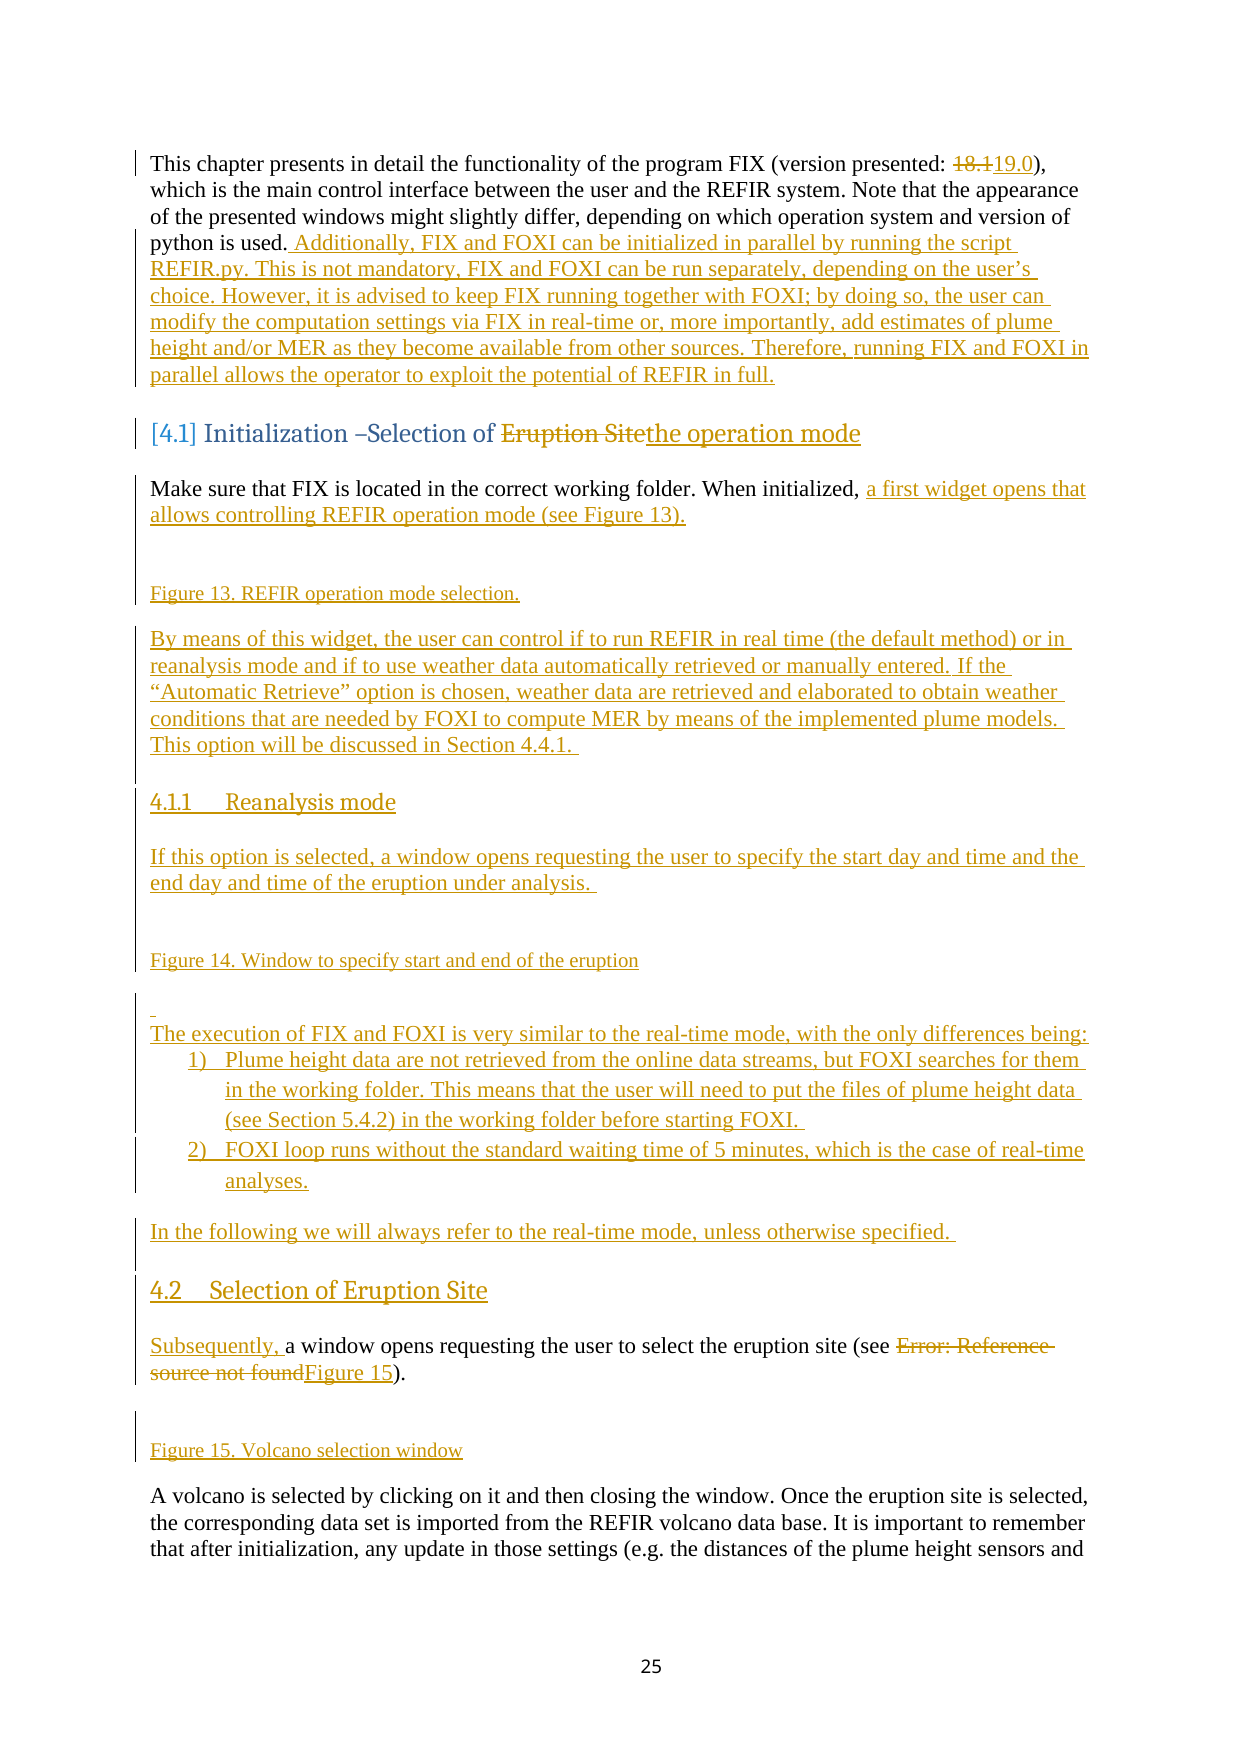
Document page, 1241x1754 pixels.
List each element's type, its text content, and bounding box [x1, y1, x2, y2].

text a window opens requesting the user to select the eruption site (see ). [150, 1332, 1090, 1385]
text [150, 1482, 1090, 1562]
text This chapter presents in detail the functionality of the program FIX (version presented: ), which is the main control interface between the user and the REFIR system. Note that the appearance of the presented windows might slightly differ, depending on which operation system and version of python is used. [150, 150, 1090, 387]
subtitle Initialization –Selection of [150, 418, 1090, 449]
text Make sure that FIX is located in the correct working folder. When initialized, [150, 475, 1090, 528]
